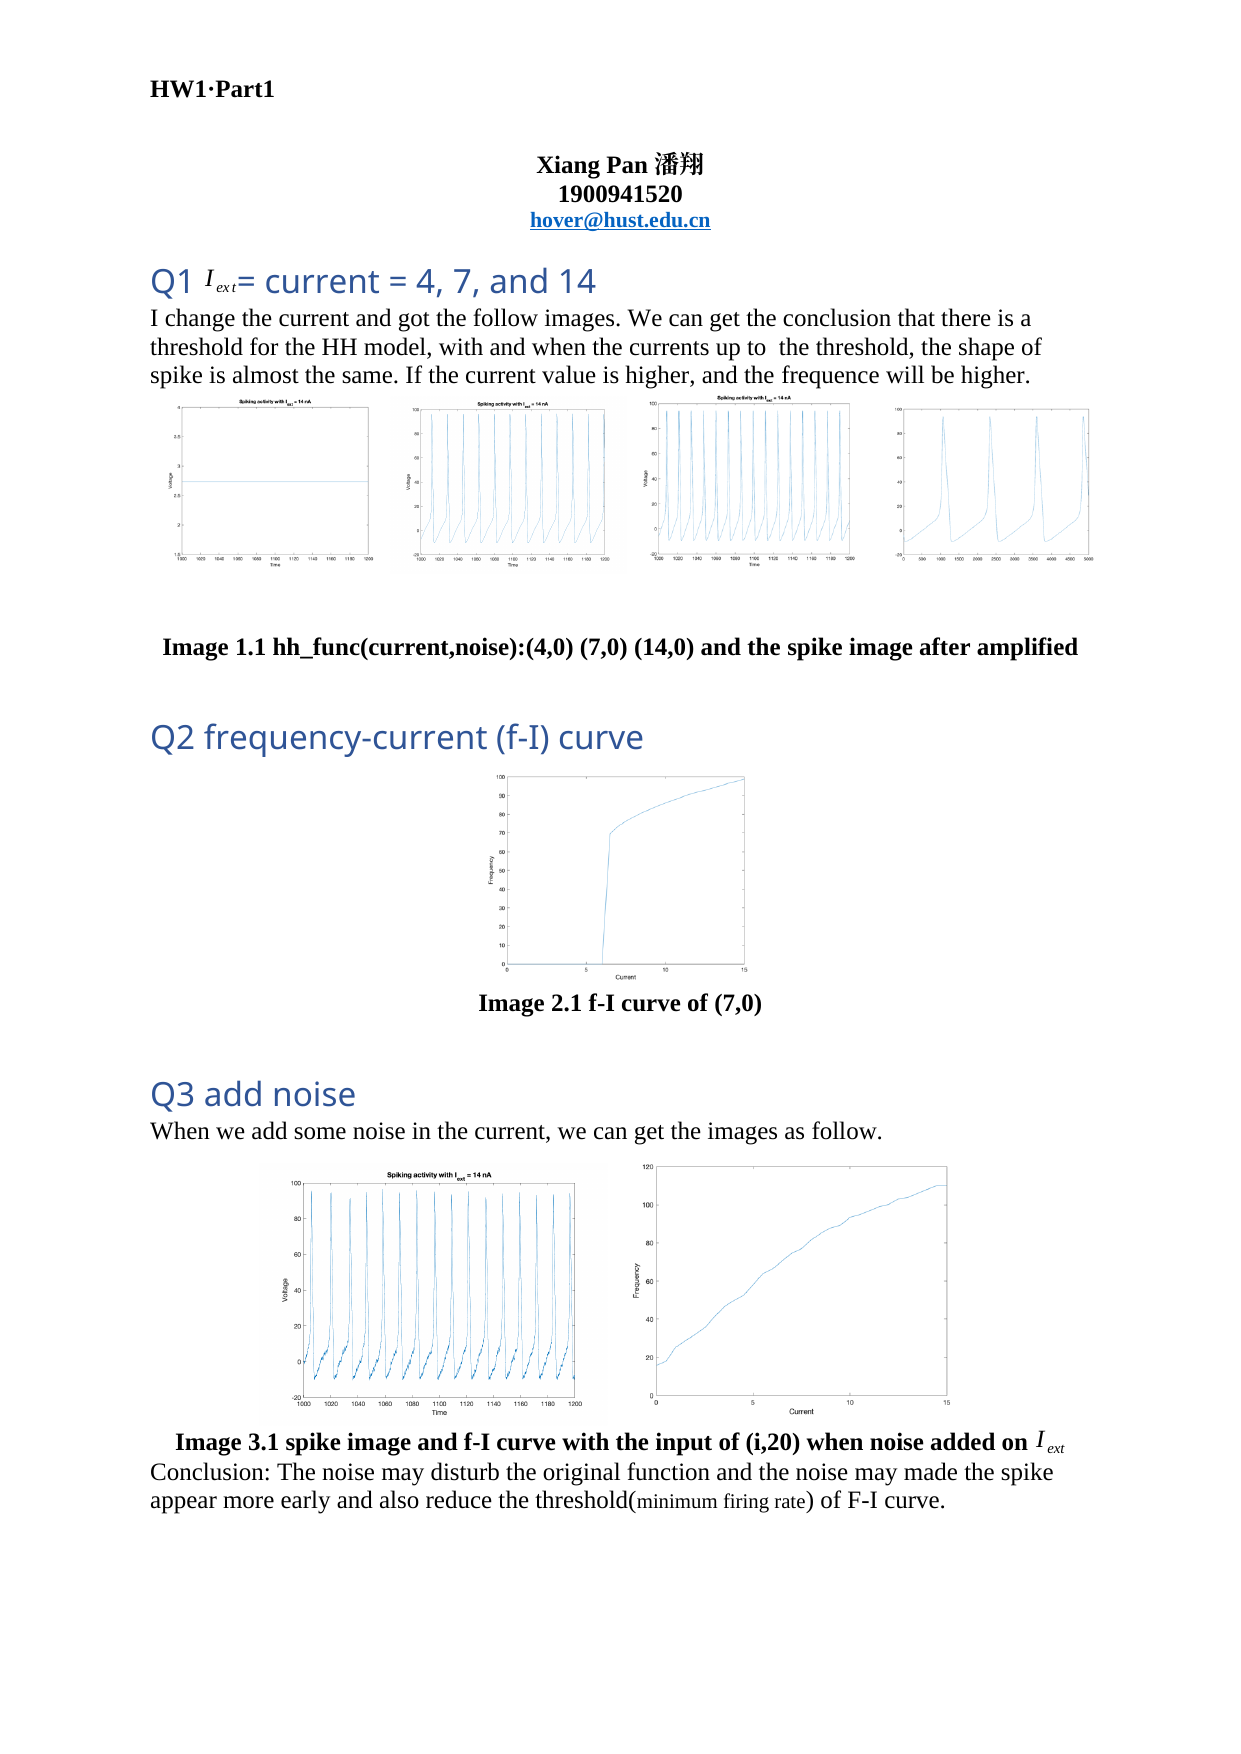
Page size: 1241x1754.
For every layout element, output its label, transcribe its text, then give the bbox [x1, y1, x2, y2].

picture [467, 759, 773, 989]
subtitle Q1 = current = 4, 7, and 14 [150, 258, 1090, 303]
subtitle Q2 frequency-current (f-I) curve [150, 714, 1090, 759]
picture [150, 389, 1111, 574]
text 1900941520 [150, 179, 1090, 207]
picture [258, 1145, 982, 1426]
text I change the current and got the follow images. We can get the conclusion that there is a threshold for the HH model, with and when the currents up to the threshold, the shape of spike is almost the same. If the current value is higher, and the frequence will be higher. [150, 303, 1090, 389]
subtitle Q3 add noise [150, 1071, 1090, 1116]
text Image 3.1 spike image and f-I curve with the input of (i,20) when noise added on [150, 1426, 1090, 1457]
text Xiang Pan 潘翔 [76, 150, 1090, 179]
text When we add some noise in the current, we can get the images as follow. [150, 1116, 1090, 1145]
text Conclusion: The noise may disturb the original function and the noise may made the spike appear more early and also reduce the threshold(minimum firing rate) of F-I curve. [150, 1457, 1090, 1514]
text Image 2.1 f-I curve of (7,0) [150, 988, 1090, 1017]
text hover@hust.edu.cn [150, 207, 1090, 233]
text Image 1.1 hh_func(current,noise):(4,0) (7,0) (14,0) and the spike image after amplified [150, 632, 1090, 660]
